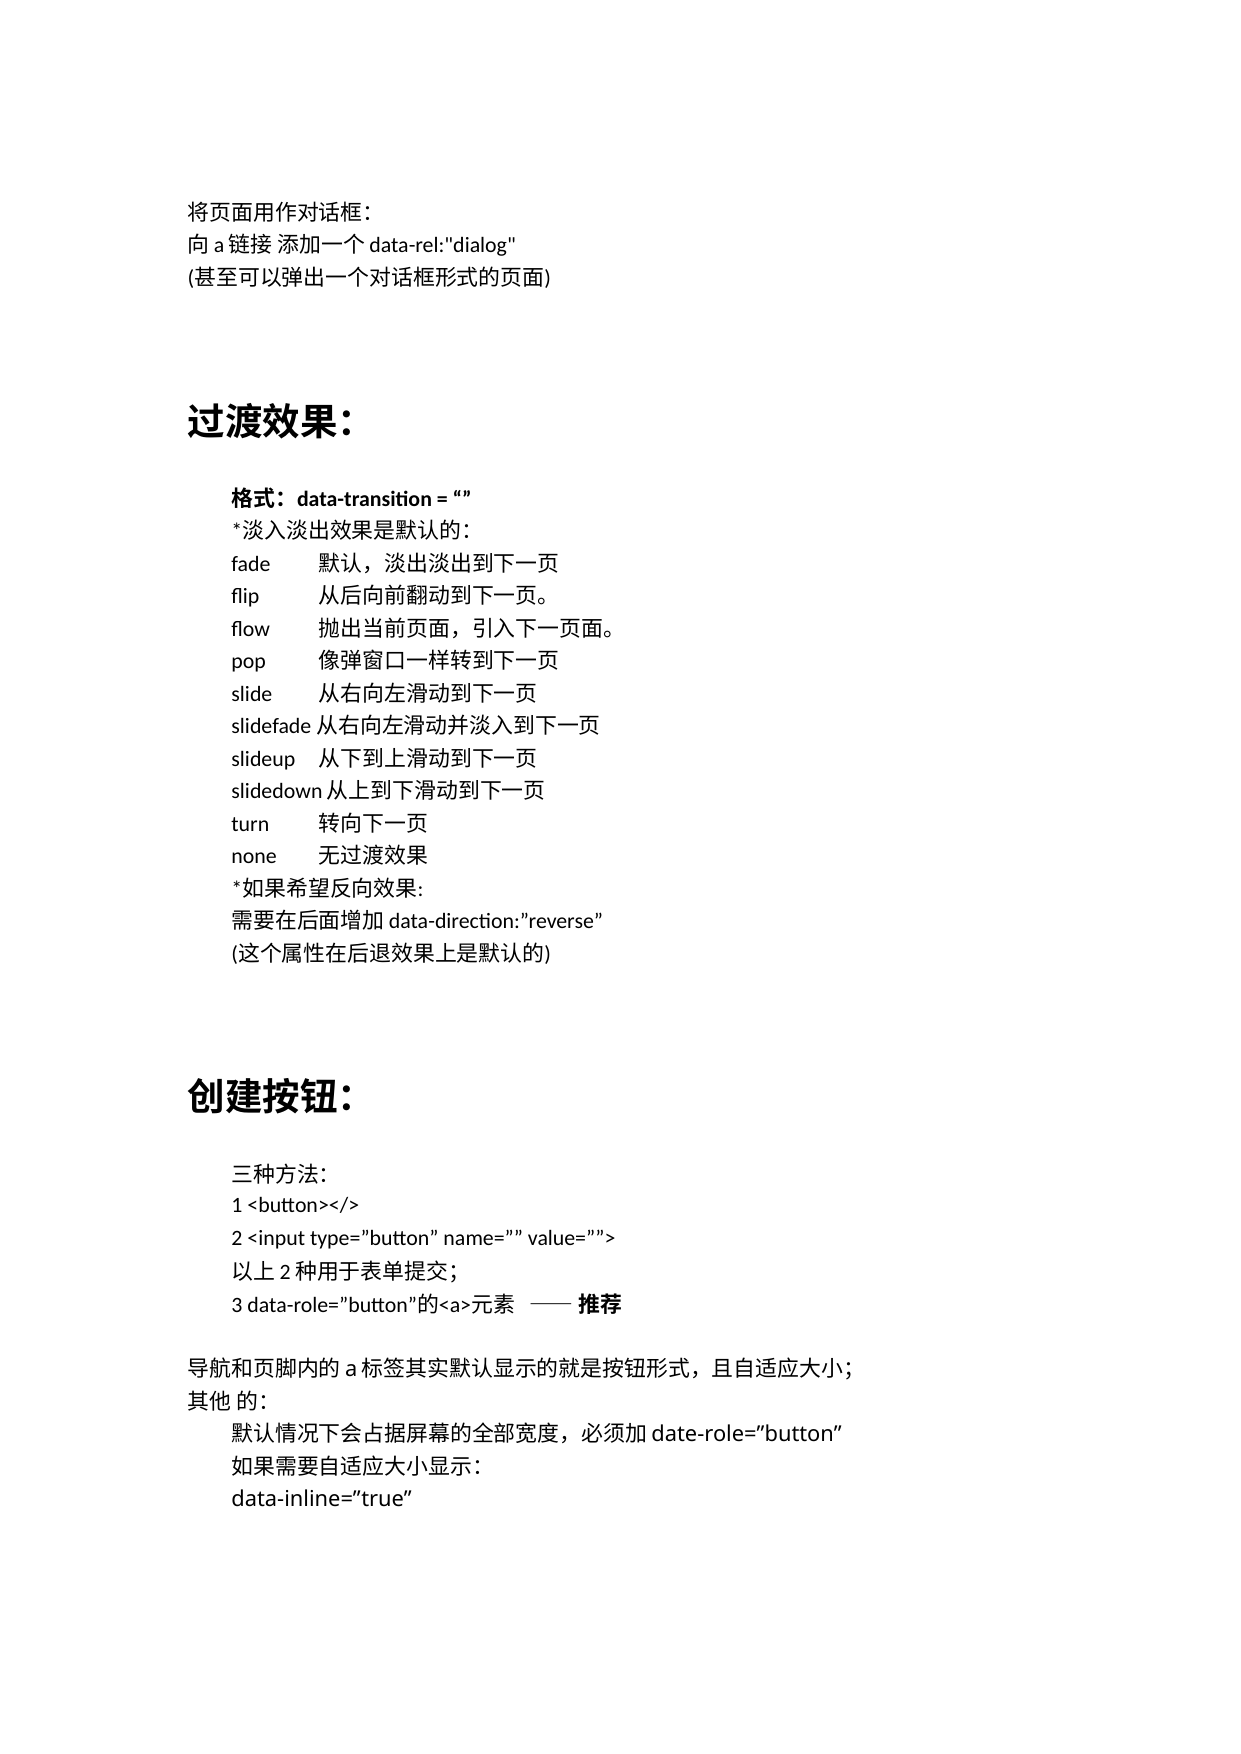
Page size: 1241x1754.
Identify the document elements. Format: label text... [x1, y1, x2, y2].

text 向a链接 添加一个data-rel:"dialog" [187, 227, 1053, 259]
text slideup 从下到上滑动到下一页 [187, 740, 1053, 773]
text 1 <button></> [187, 1189, 1053, 1221]
subtitle 创建按钮： [187, 1062, 1053, 1127]
text 导航和页脚内的a标签其实默认显示的就是按钮形式，且自适应大小； [187, 1351, 1053, 1384]
text flow 抛出当前页面，引入下一页面。 [187, 610, 1053, 643]
text flip 从后向前翻动到下一页。 [187, 578, 1053, 610]
text 如果需要自适应大小显示： [187, 1449, 1053, 1481]
text (甚至可以弹出一个对话框形式的页面) [187, 259, 1053, 292]
text none 无过渡效果 [187, 838, 1053, 870]
text 以上2种用于表单提交； [187, 1254, 1053, 1286]
text 格式：data-transition = “” [187, 480, 1053, 513]
text (这个属性在后退效果上是默认的) [187, 935, 1053, 968]
text *如果希望反向效果: [187, 870, 1053, 903]
text fade 默认，淡出淡出到下一页 [187, 545, 1053, 578]
text 默认情况下会占据屏幕的全部宽度，必须加date-role=”button” [187, 1416, 1053, 1449]
text turn 转向下一页 [187, 805, 1053, 838]
text slide 从右向左滑动到下一页 [187, 675, 1053, 708]
subtitle 过渡效果： [187, 386, 1053, 451]
text pop 像弹窗口一样转到下一页 [187, 643, 1053, 675]
text slidedown从上到下滑动到下一页 [187, 773, 1053, 805]
text data-inline=”true” [187, 1481, 1053, 1514]
text 3 data-role=”button”的<a>元素 —— 推荐 [187, 1286, 1053, 1319]
text *淡入淡出效果是默认的： [187, 513, 1053, 545]
text slidefade 从右向左滑动并淡入到下一页 [187, 708, 1053, 740]
text 2 <input type=”button” name=”” value=””> [187, 1221, 1053, 1254]
text 其他 的： [187, 1384, 1053, 1416]
text 需要在后面增加data-direction:”reverse” [187, 903, 1053, 935]
text 三种方法： [187, 1156, 1053, 1189]
text 将页面用作对话框： [187, 194, 1053, 227]
